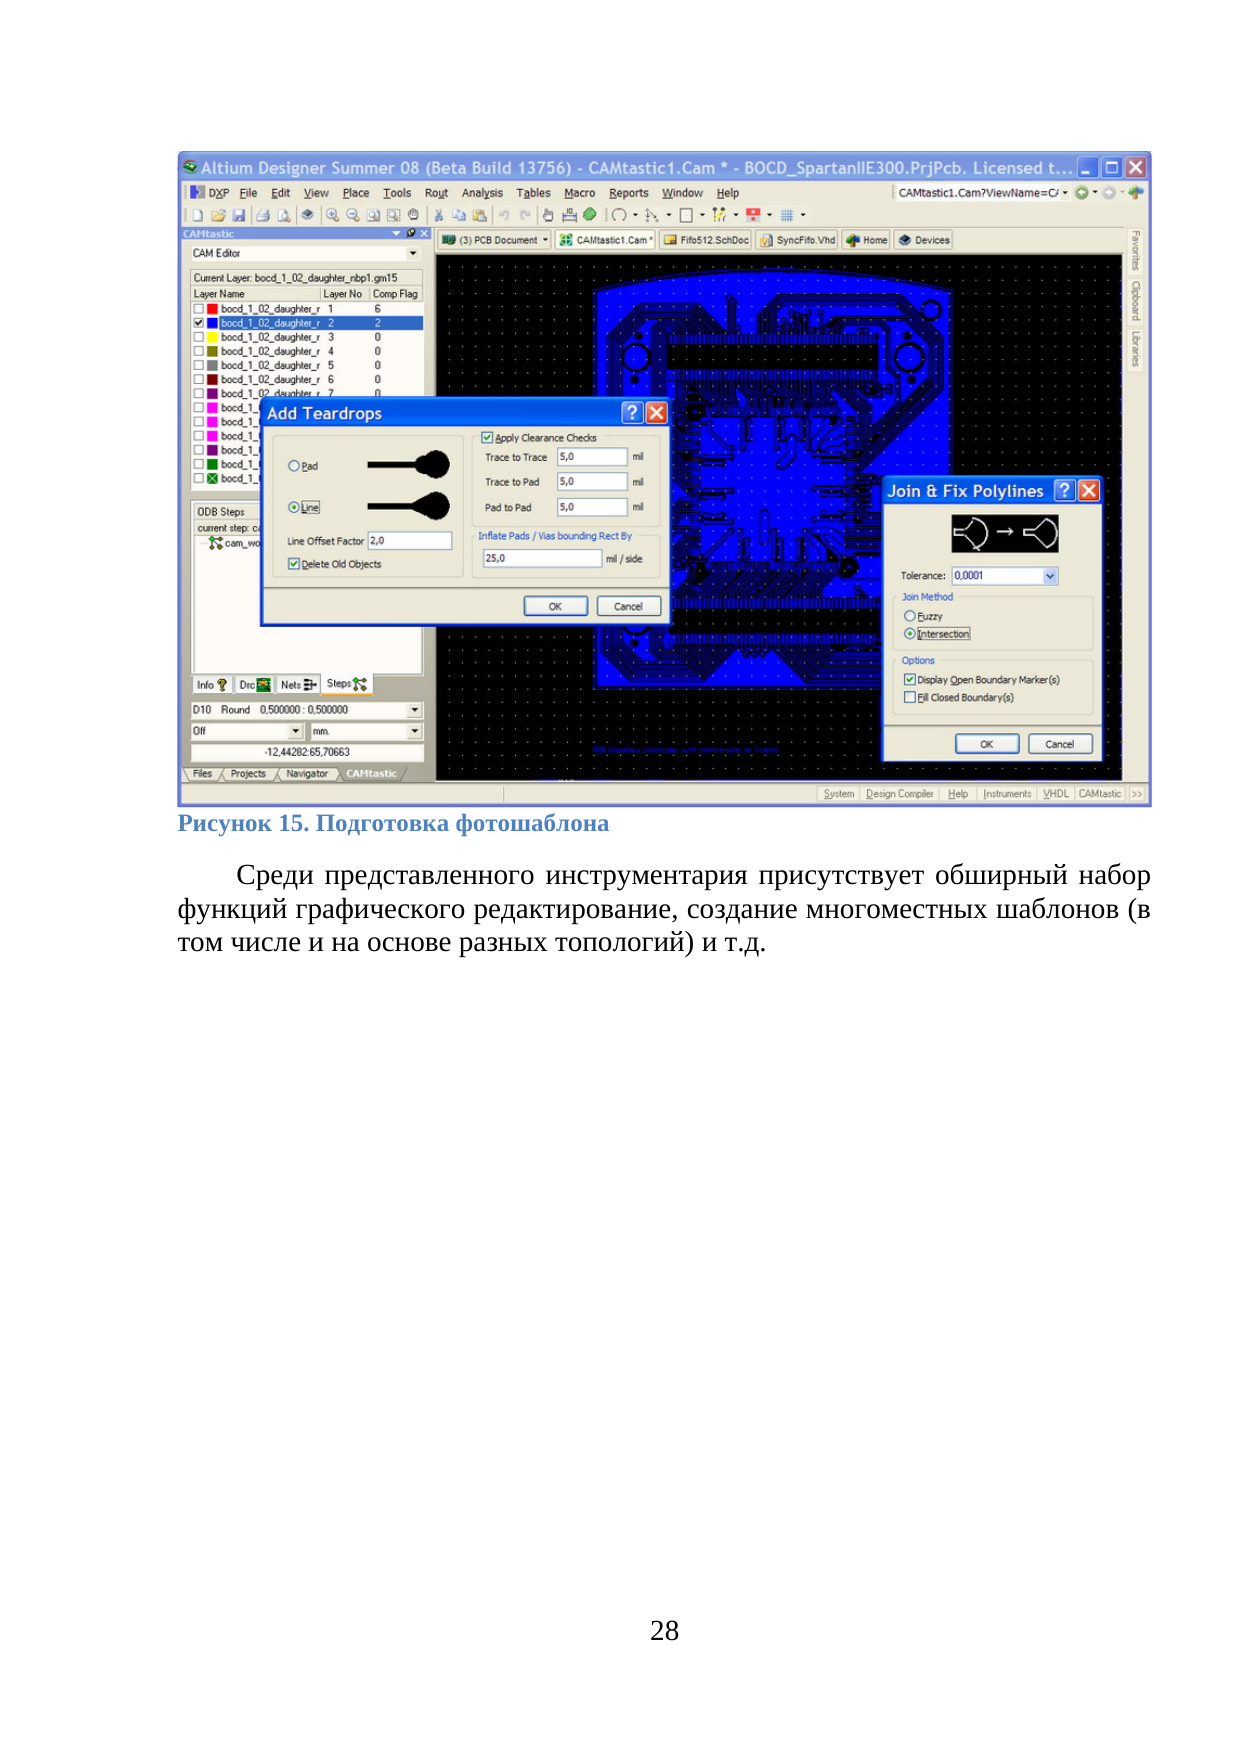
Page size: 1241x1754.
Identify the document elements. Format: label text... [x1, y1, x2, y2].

text Рисунок 15. Подготовка фотошаблона [177, 808, 1152, 836]
picture [177, 151, 1152, 808]
text Среди представленного инструментария присутствует обширный набор функций графического редактирование, создание многоместных шаблонов (в том числе и на основе разных топологий) и т.д. [177, 857, 1152, 958]
